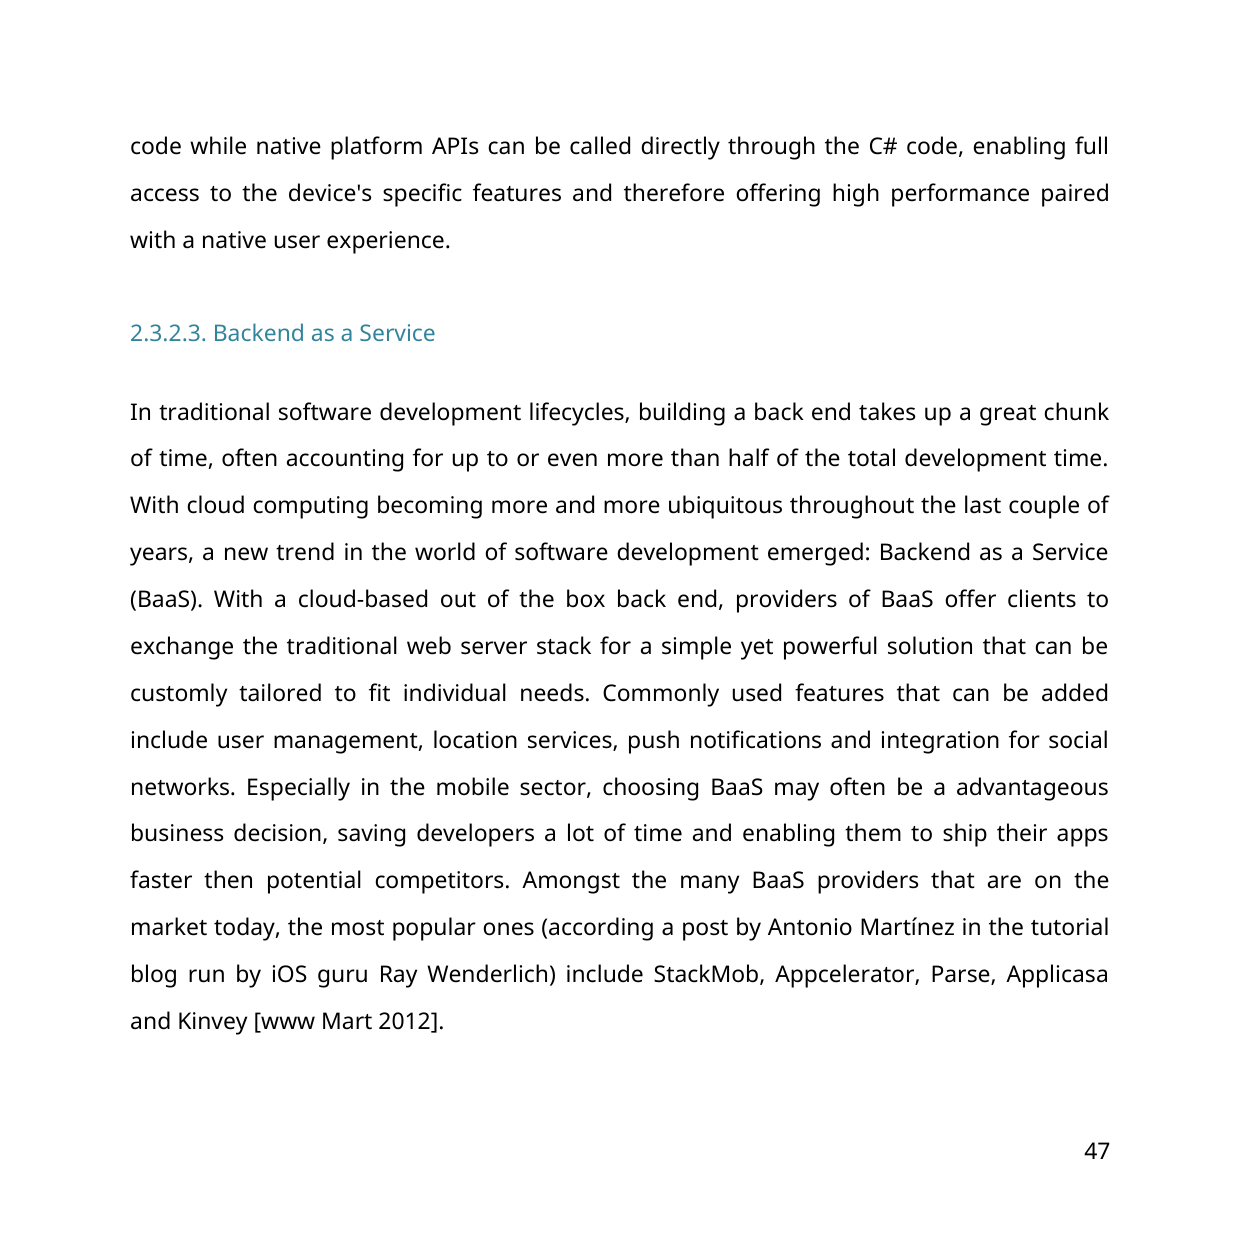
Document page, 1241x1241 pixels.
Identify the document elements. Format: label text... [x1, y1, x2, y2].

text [130, 130, 1110, 255]
subtitle Backend as a Service [130, 317, 1110, 349]
text In traditional software development lifecycles, building a back end takes up a great chunk of time, often accounting for up to or even more than half of the total development time. With cloud computing becoming more and more ubiquitous throughout the last couple of years, a new trend in the world of software development emerged: Backend as a Service (BaaS). With a cloud-based out of the box back end, providers of BaaS offer clients to exchange the traditional web server stack for a simple yet powerful solution that can be customly tailored to fit individual needs. Commonly used features that can be added include user management, location services, push notifications and integration for social networks. Especially in the mobile sector, choosing BaaS may often be a advantageous business decision, saving developers a lot of time and enabling them to ship their apps faster then potential competitors. Amongst the many BaaS providers that are on the market today, the most popular ones (according a post by Antonio Martínez in the tutorial blog run by iOS guru Ray Wenderlich) include StackMob, Appcelerator, Parse, Applicasa and Kinvey [www Mart 2012]. [130, 396, 1110, 1036]
